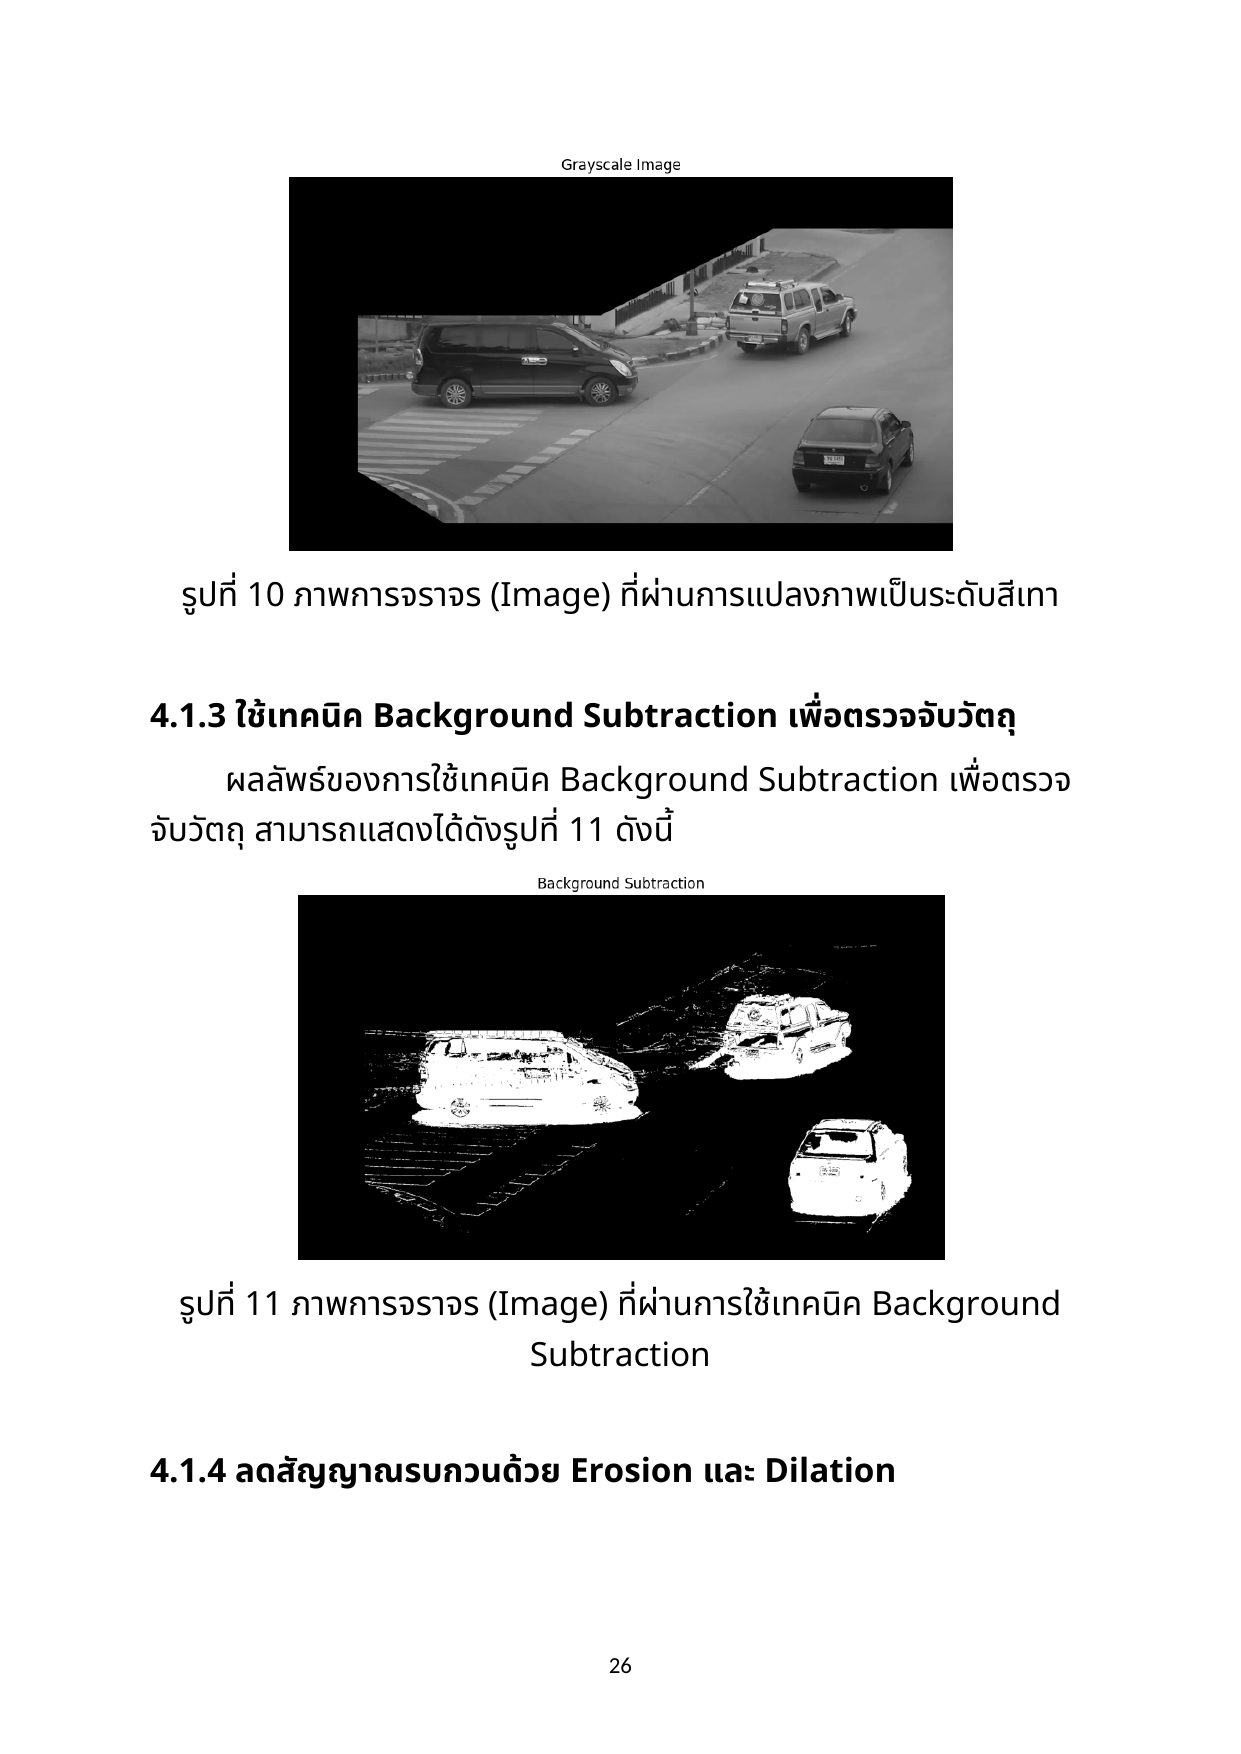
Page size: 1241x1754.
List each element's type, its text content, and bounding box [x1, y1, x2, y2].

text 4.1.4 ลดสัญญาณรบกวนด้วย Erosion และ Dilation [150, 1447, 1090, 1497]
text รูปที่ 11 ภาพการจราจร (Image) ที่ผ่านการใช้เทคนิค Background Subtraction [150, 1280, 1090, 1376]
text 4.1.3 ใช้เทคนิค Background Subtraction เพื่อตรวจจับวัตถุ [150, 692, 1090, 743]
picture [280, 150, 960, 559]
picture [289, 869, 952, 1268]
text ผลลัพธ์ของการใช้เทคนิค Background Subtraction เพื่อตรวจจับวัตถุ สามารถแสดงได้ดังรูปที่ 11 ดังนี้ [150, 755, 1090, 857]
text รูปที่ 10 ภาพการจราจร (Image) ที่ผ่านการแปลงภาพเป็นระดับสีเทา [150, 571, 1090, 622]
